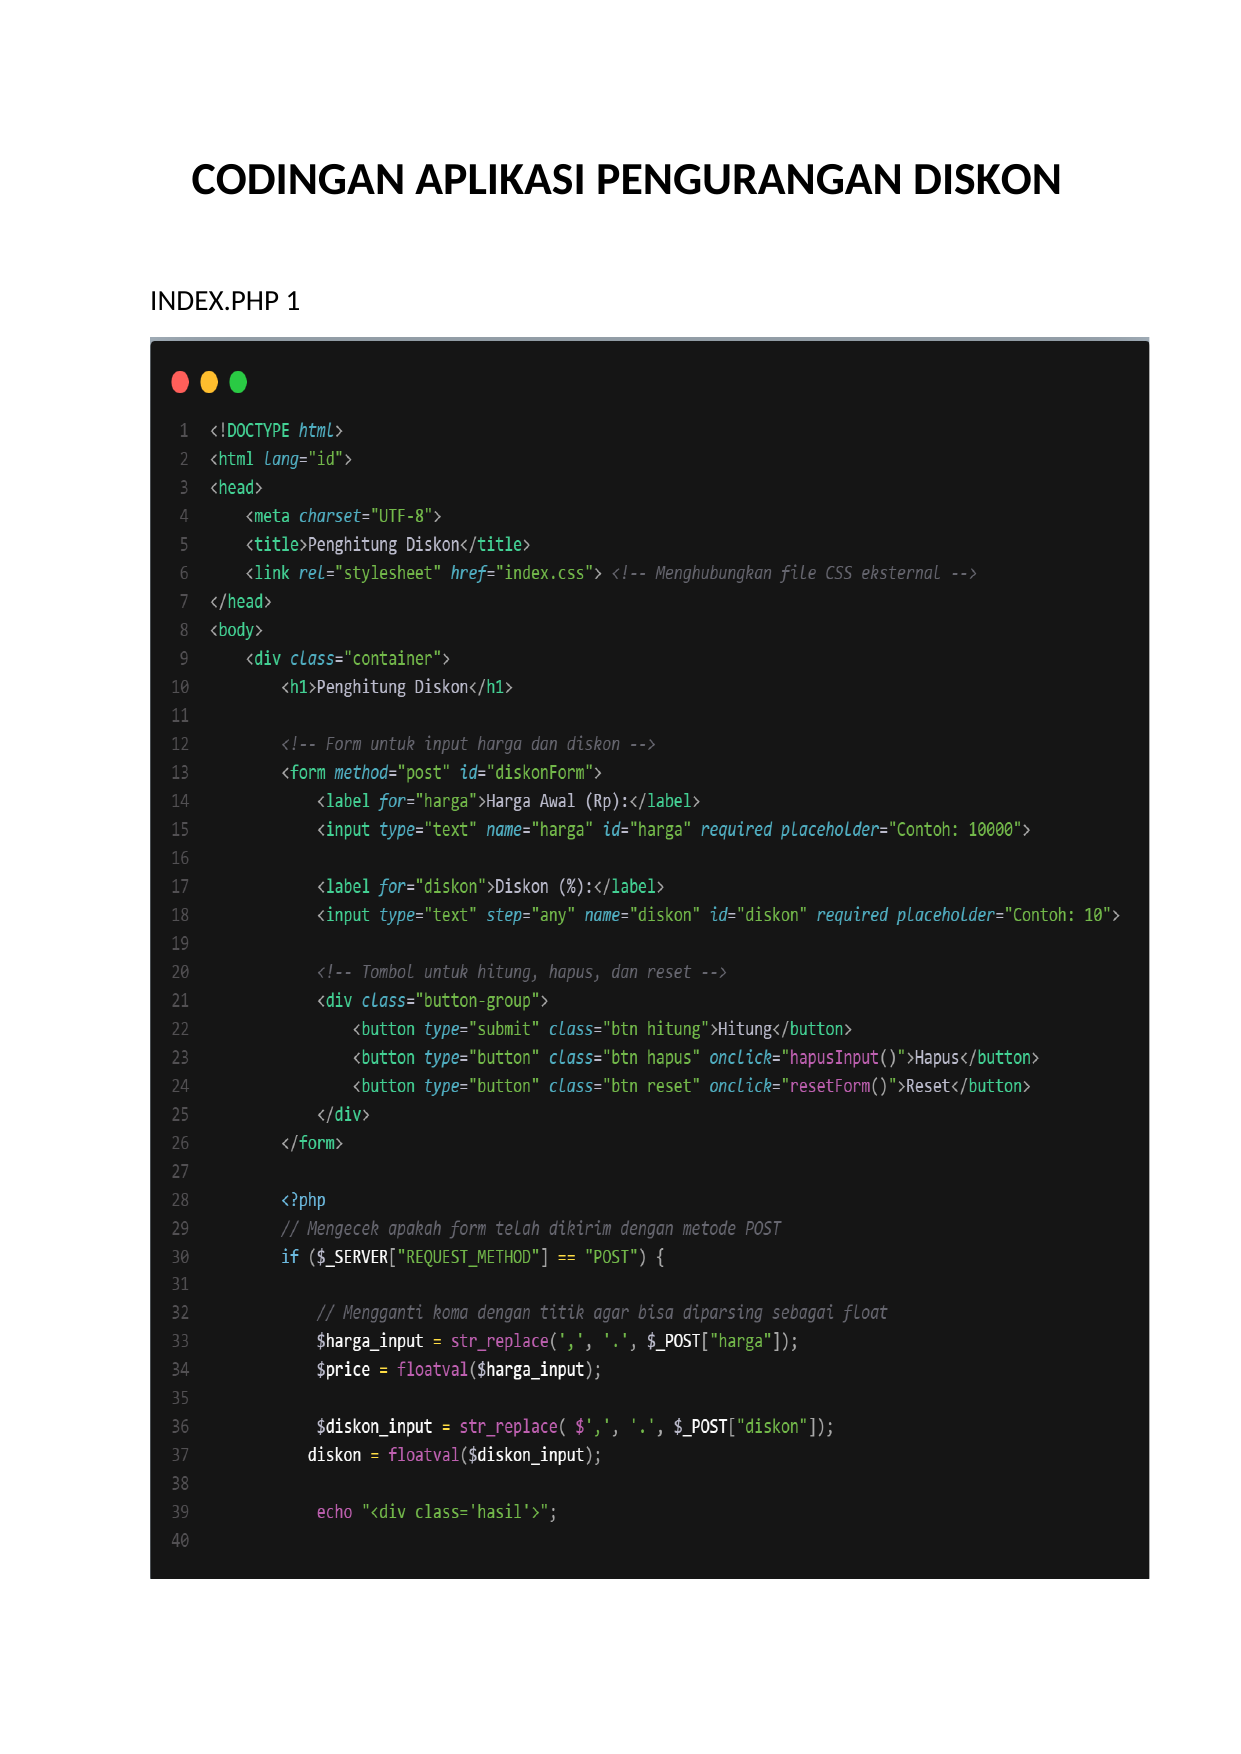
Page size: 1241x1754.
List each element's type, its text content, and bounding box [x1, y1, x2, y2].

text INDEX.PHP 1 [150, 282, 1090, 318]
text CODINGAN APLIKASI PENGURANGAN DISKON [150, 150, 1090, 206]
picture [150, 337, 1150, 1579]
